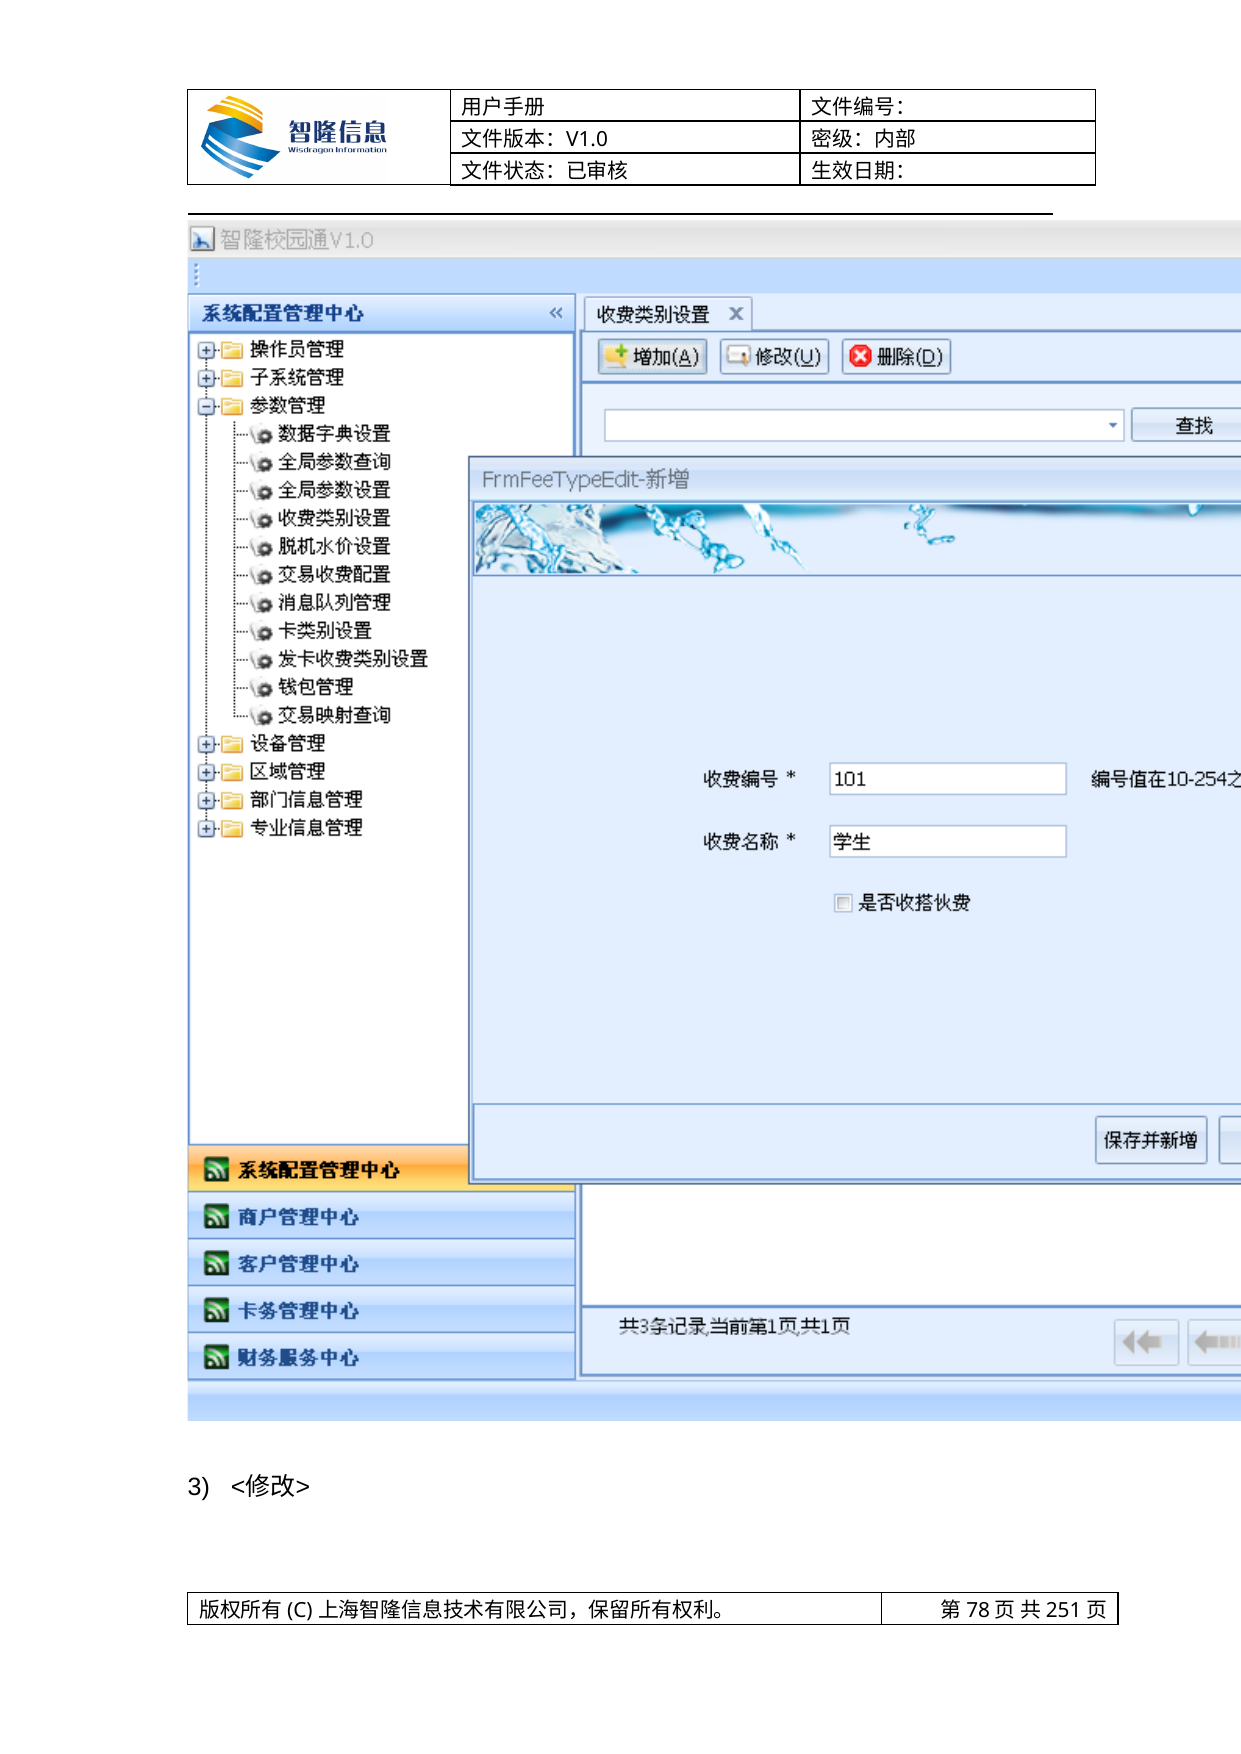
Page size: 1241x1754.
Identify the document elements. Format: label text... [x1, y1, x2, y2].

text 3) <修改> [187, 1452, 1053, 1517]
picture [198, 91, 388, 183]
